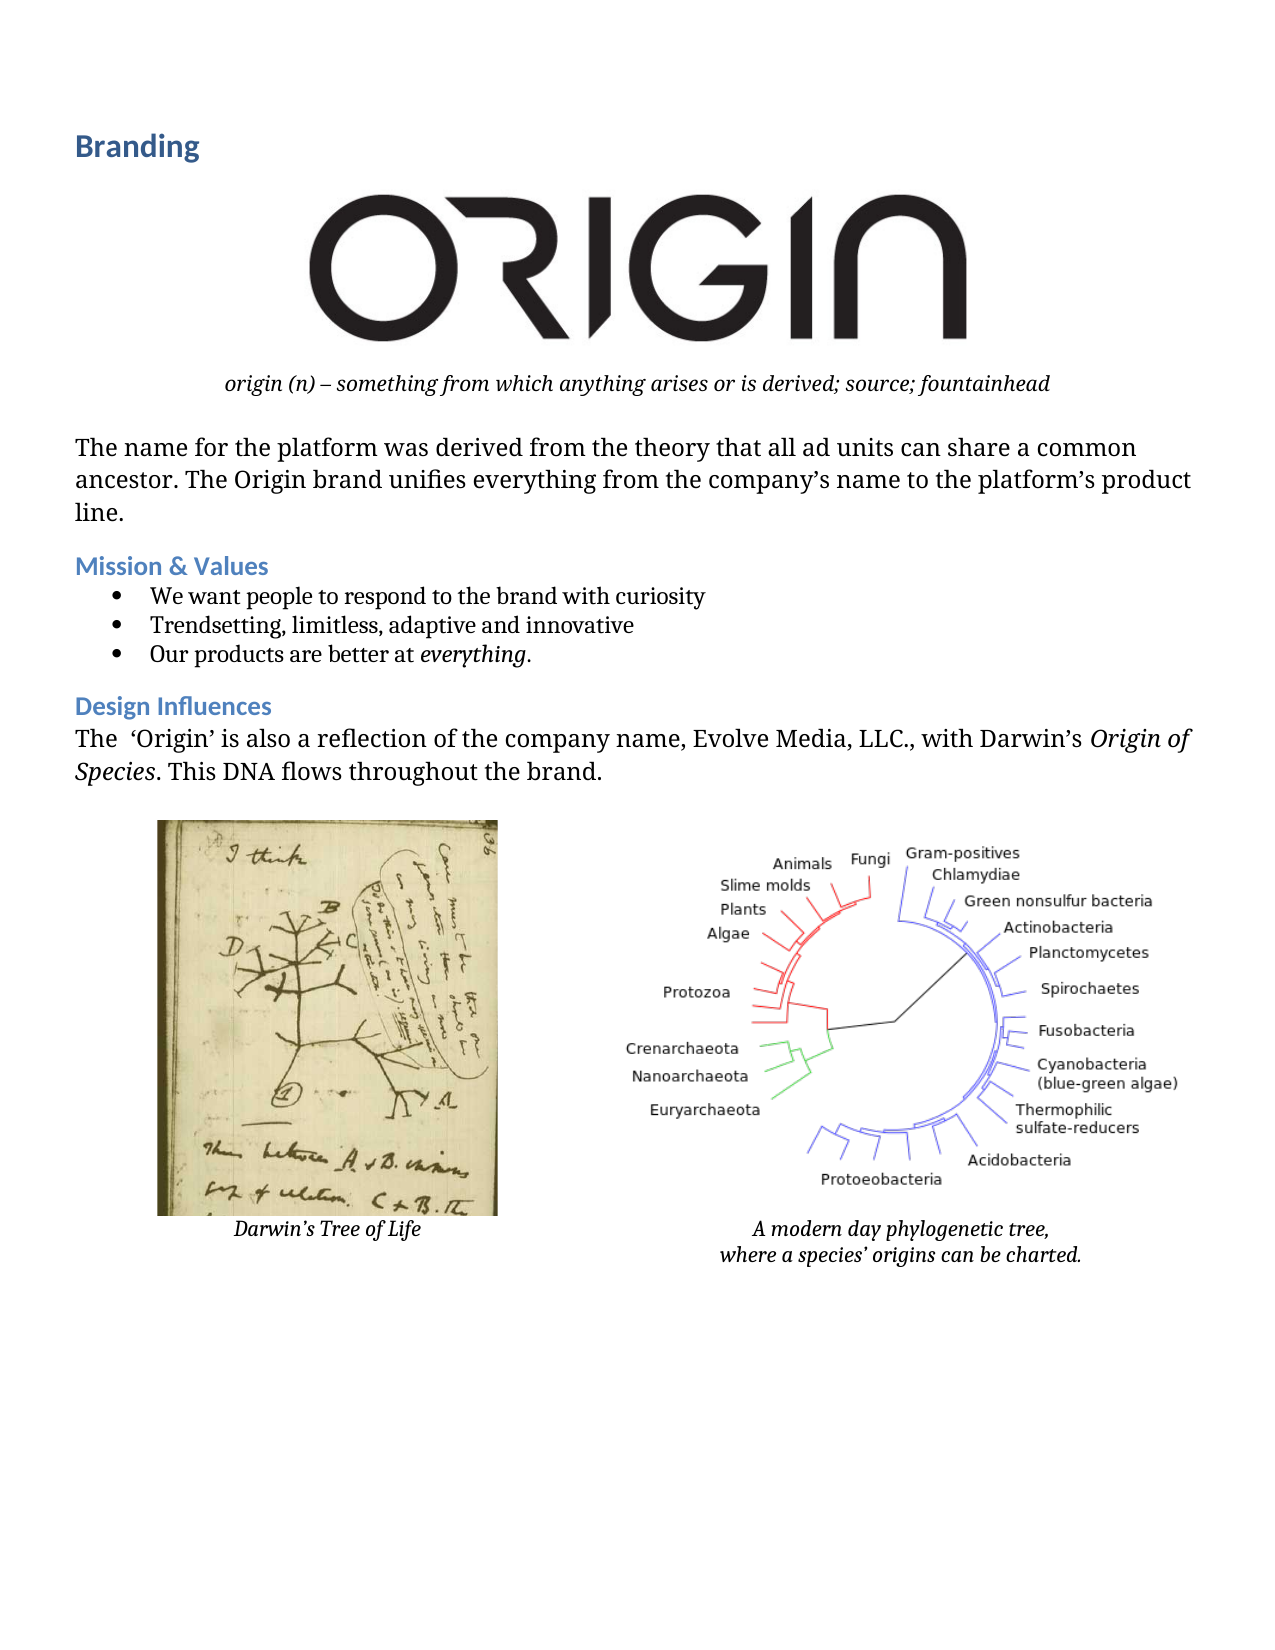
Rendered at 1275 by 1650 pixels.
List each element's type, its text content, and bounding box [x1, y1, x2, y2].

list Trendsetting, limitless, adaptive and innovative [112, 611, 1200, 640]
subtitle Mission & Values [75, 549, 1200, 582]
table_header Darwin’s Tree of Life [64, 821, 591, 1271]
text The name for the platform was derived from the theory that all ad units can share a common ancestor. The Origin brand unifies everything from the company’s name to the platform’s product line. [75, 431, 1200, 528]
subtitle Design Influences [75, 689, 1200, 722]
table_header A modern day phylogenetic tree, where a species’ origins can be charted. [591, 821, 1211, 1271]
subtitle Branding [75, 125, 1200, 166]
picture [280, 165, 995, 370]
text origin (n) – something from which anything arises or is derived; source; fountainhead [75, 369, 1200, 398]
picture [157, 820, 498, 1216]
text The ‘Origin’ is also a reflection of the company name, Evolve Media, LLC., with Darwin’s Origin of Species. This DNA flows throughout the brand. [75, 722, 1200, 787]
list We want people to respond to the brand with curiosity [112, 582, 1200, 611]
picture [602, 820, 1200, 1216]
list Our products are better at everything. [112, 640, 1200, 668]
